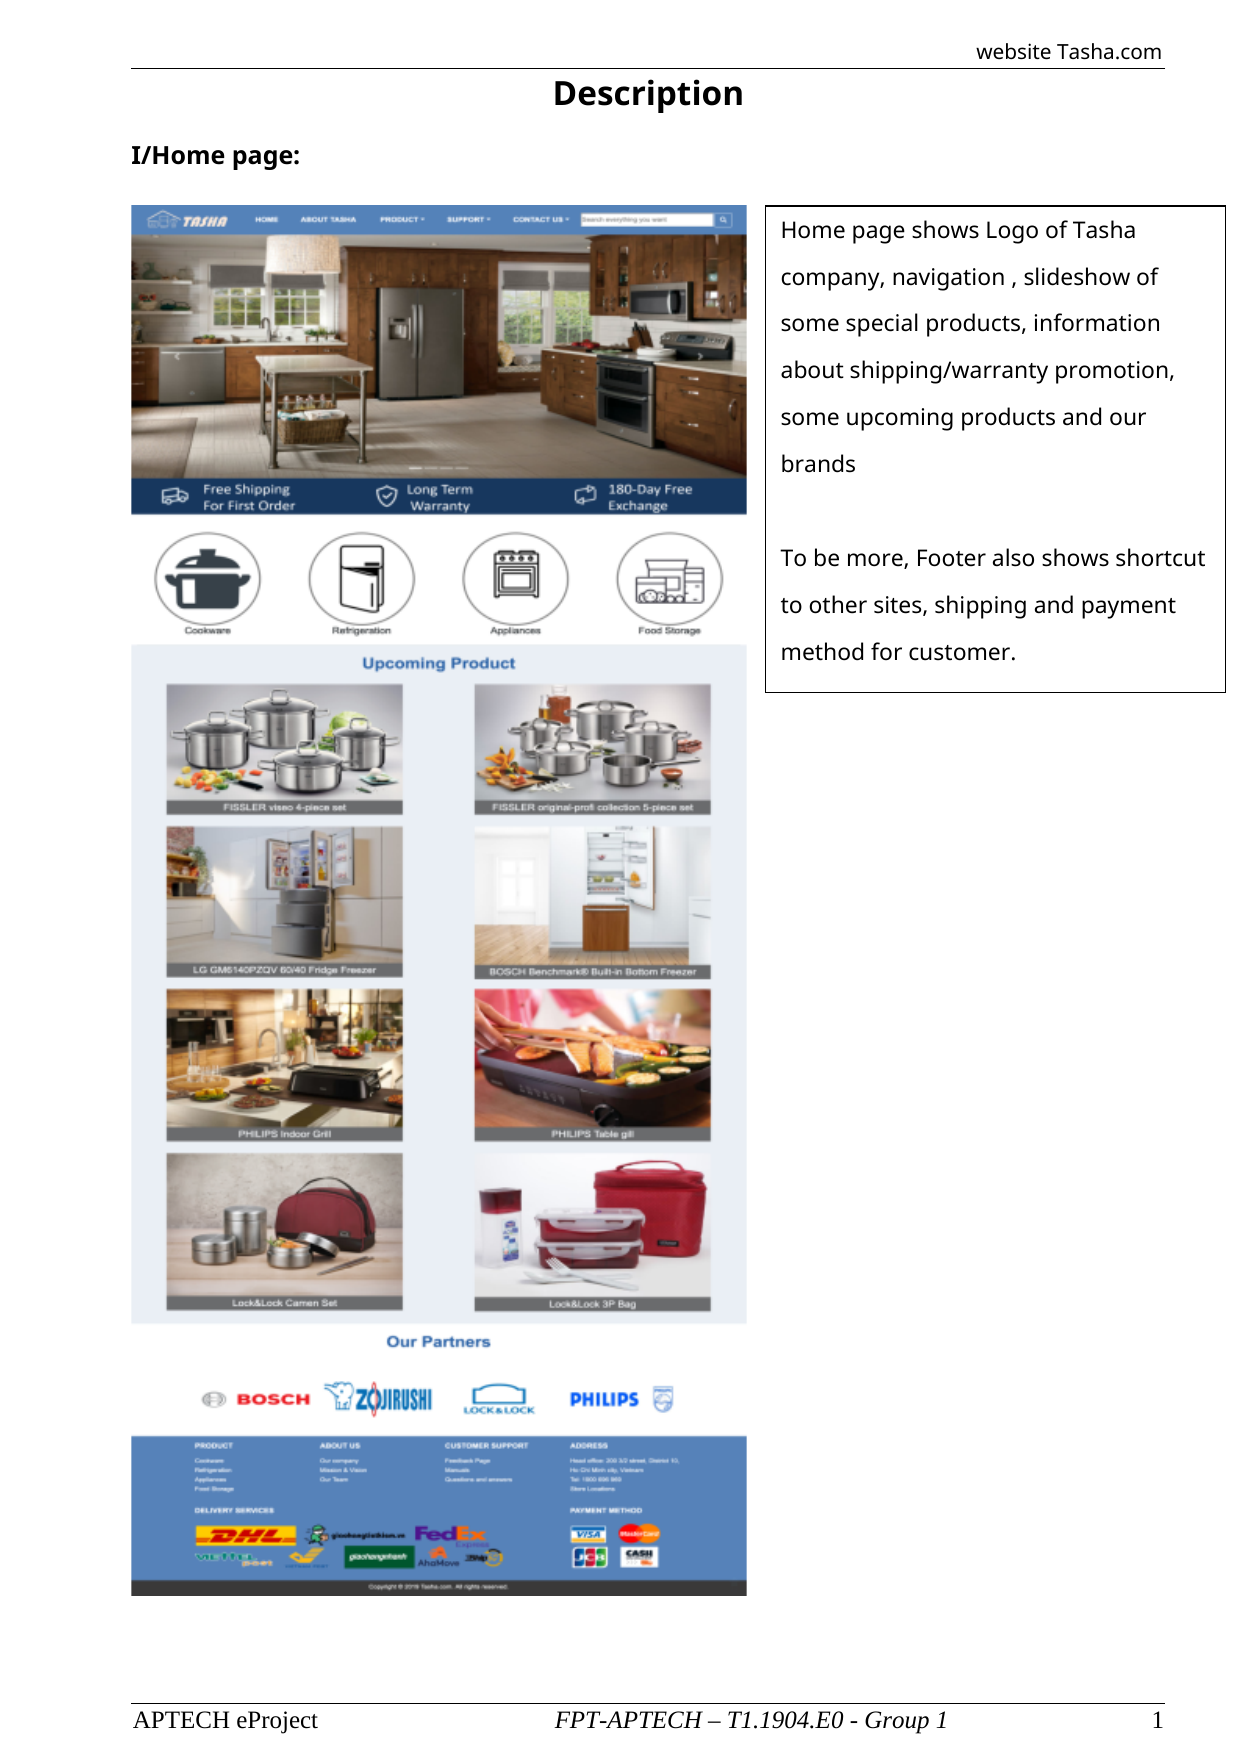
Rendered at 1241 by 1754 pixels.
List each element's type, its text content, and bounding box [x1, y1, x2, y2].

text I/Home page: [131, 138, 1165, 172]
text Description [131, 69, 1165, 115]
picture [131, 205, 747, 1596]
